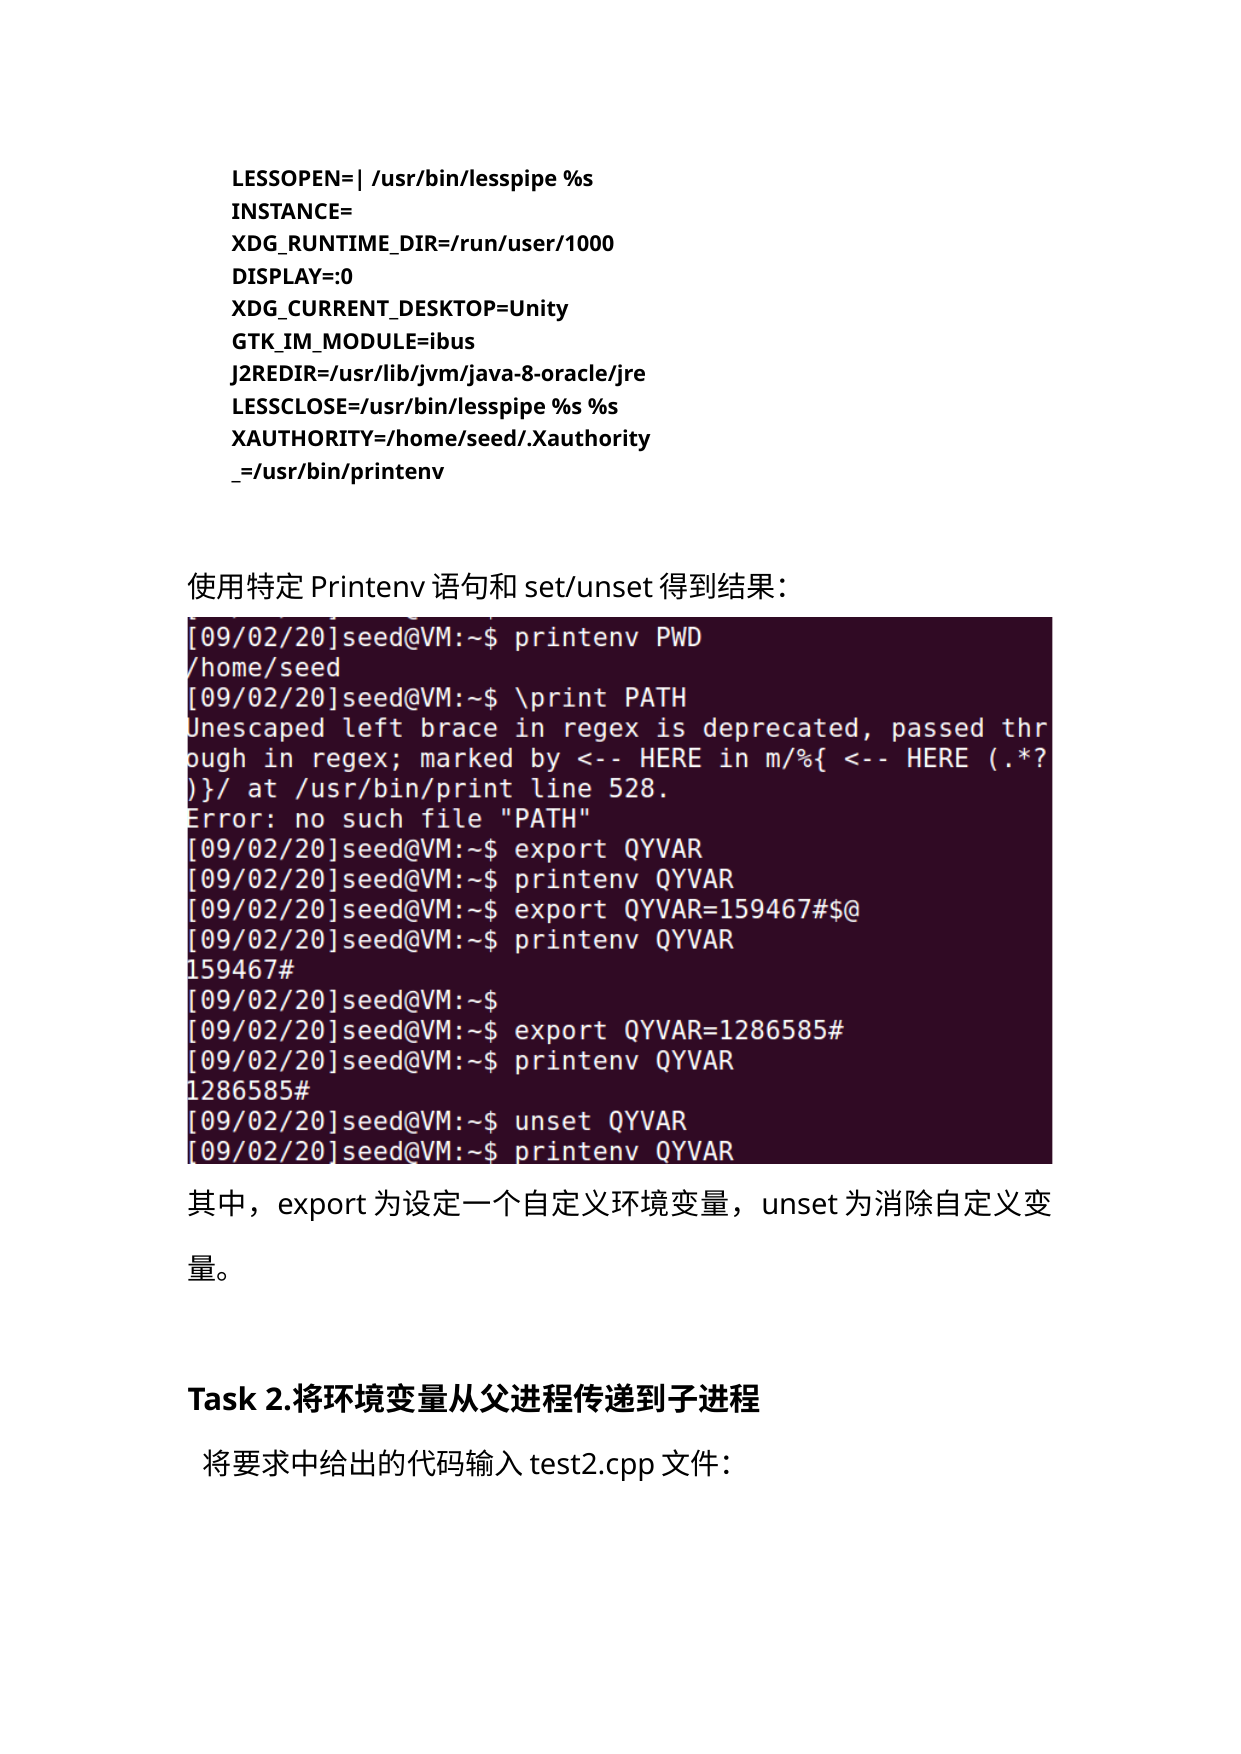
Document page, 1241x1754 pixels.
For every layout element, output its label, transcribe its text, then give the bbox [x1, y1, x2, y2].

list 将要求中给出的代码输入test2.cpp文件： [187, 1429, 1053, 1494]
list GTK_IM_MODULE=ibus [187, 324, 1053, 357]
list INSTANCE= [187, 194, 1053, 227]
list 使用特定Printenv语句和set/unset得到结果： [187, 552, 1053, 617]
picture [187, 617, 1053, 1164]
list LESSOPEN=| /usr/bin/lesspipe %s [187, 162, 1053, 194]
list DISPLAY=:0 [187, 259, 1053, 292]
list XAUTHORITY=/home/seed/.Xauthority [187, 422, 1053, 454]
list LESSCLOSE=/usr/bin/lesspipe %s %s [187, 389, 1053, 422]
list J2REDIR=/usr/lib/jvm/java-8-oracle/jre [187, 357, 1053, 389]
list XDG_CURRENT_DESKTOP=Unity [187, 292, 1053, 324]
list Task 2.将环境变量从父进程传递到子进程 [187, 1364, 1053, 1429]
list 其中，export为设定一个自定义环境变量，unset为消除自定义变量。 [187, 1169, 1053, 1299]
list XDG_RUNTIME_DIR=/run/user/1000 [187, 227, 1053, 259]
list _=/usr/bin/printenv [187, 454, 1053, 487]
